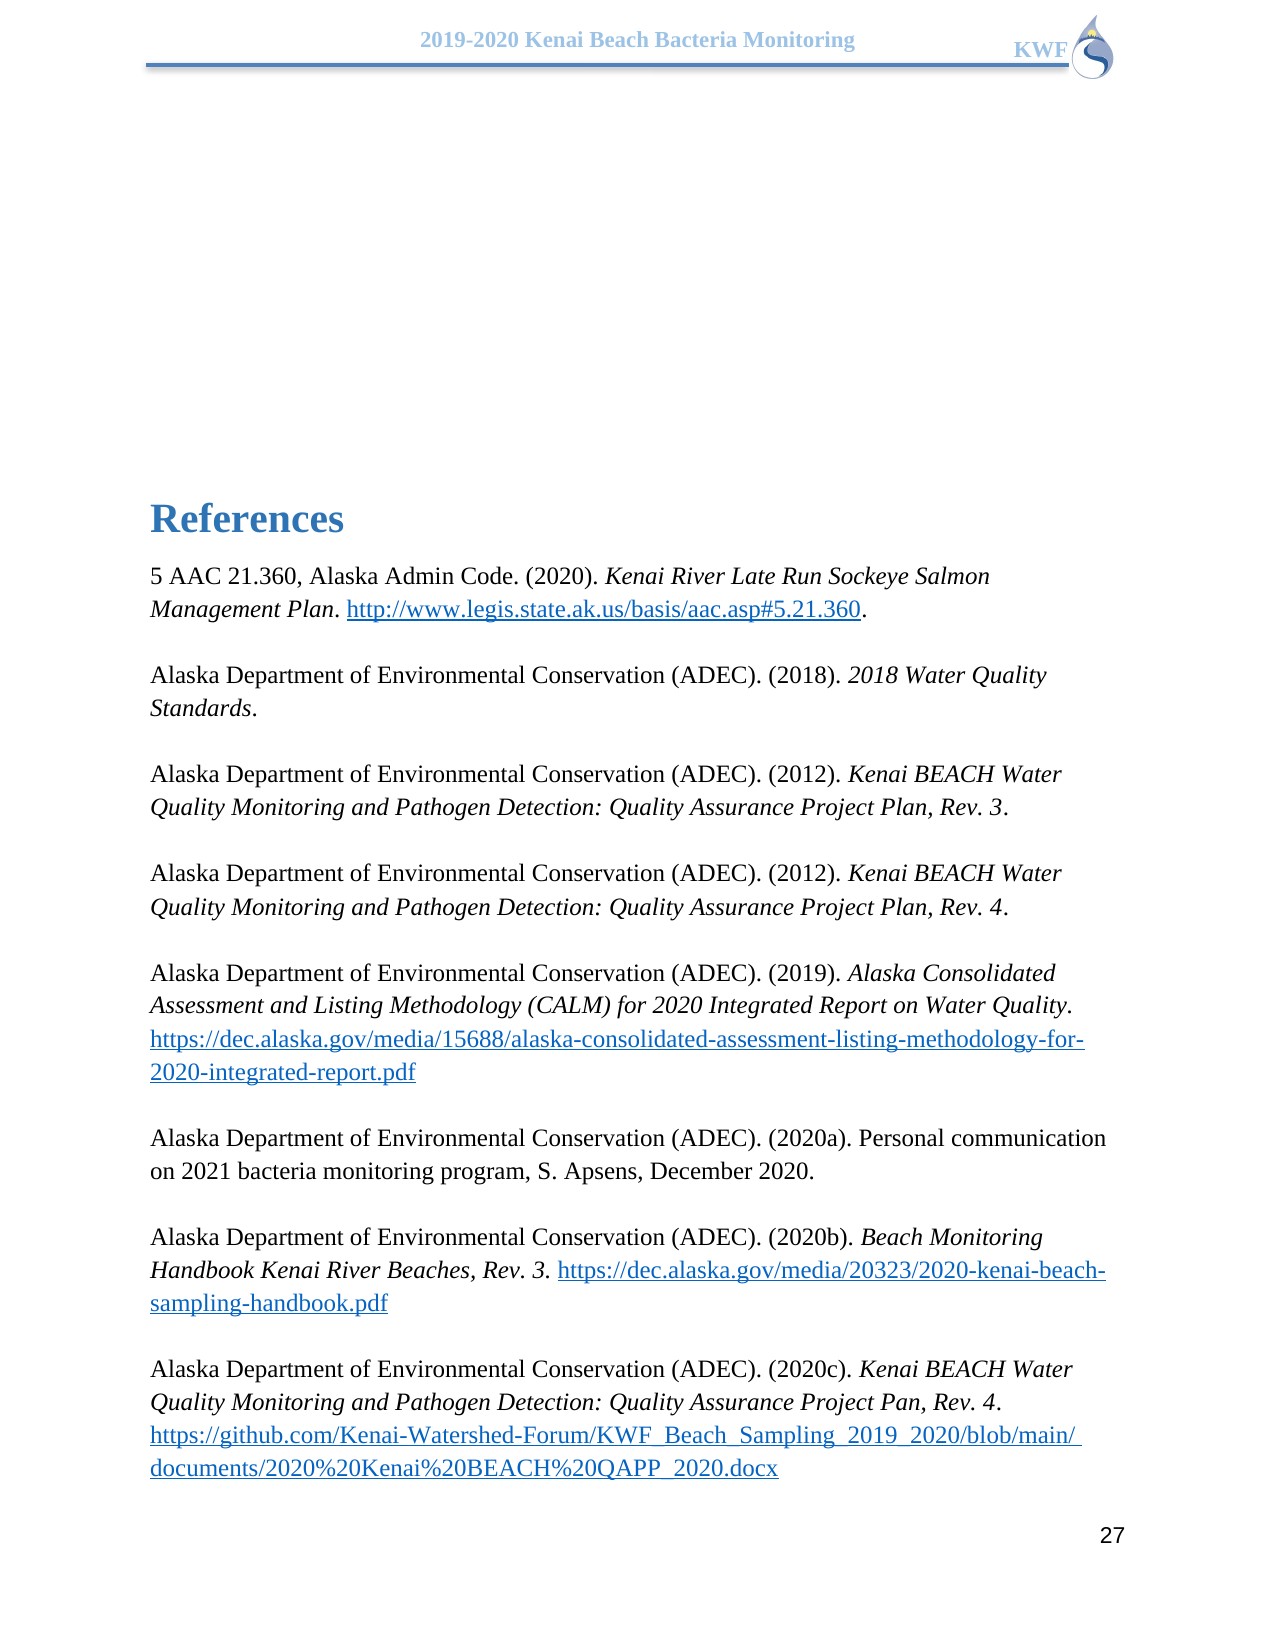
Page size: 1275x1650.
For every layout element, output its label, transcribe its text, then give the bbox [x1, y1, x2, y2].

text https://dec.alaska.gov/media/15688/alaska-consolidated-assessment-listing-methodology-for-2020-integrated-report.pdf [150, 1024, 1125, 1085]
text Alaska Department of Environmental Conservation (ADEC). (2012). Kenai BEACH Water Quality Monitoring and Pathogen Detection: Quality Assurance Project Plan, Rev. 4. [150, 858, 1125, 920]
text Alaska Department of Environmental Conservation (ADEC). (2020b). Beach Monitoring Handbook Kenai River Beaches, Rev. 3. https://dec.alaska.gov/media/20323/2020-kenai-beach-sampling-handbook.pdf [150, 1222, 1125, 1317]
text Alaska Department of Environmental Conservation (ADEC). (2019). Alaska Consolidated Assessment and Listing Methodology (CALM) for 2020 Integrated Report on Water Quality. [150, 958, 1125, 1019]
subtitle References [150, 494, 1125, 542]
text Alaska Department of Environmental Conservation (ADEC). (2018). 2018 Water Quality Standards. [150, 660, 1125, 722]
picture [1069, 13, 1118, 79]
text Alaska Department of Environmental Conservation (ADEC). (2012). Kenai BEACH Water Quality Monitoring and Pathogen Detection: Quality Assurance Project Plan, Rev. 3. [150, 759, 1125, 821]
text 5 AAC 21.360, Alaska Admin Code. (2020). Kenai River Late Run Sockeye Salmon Management Plan. http://www.legis.state.ak.us/basis/aac.asp#5.21.360. [150, 561, 1125, 623]
text Alaska Department of Environmental Conservation (ADEC). (2020c). Kenai BEACH Water Quality Monitoring and Pathogen Detection: Quality Assurance Project Pan, Rev. 4. [150, 1354, 1125, 1416]
text Alaska Department of Environmental Conservation (ADEC). (2020a). Personal communication on 2021 bacteria monitoring program, S. Apsens, December 2020. [150, 1123, 1125, 1184]
text https://github.com/Kenai-Watershed-Forum/KWF_Beach_Sampling_2019_2020/blob/main/ documents/2020%20Kenai%20BEACH%20QAPP_2020.docx [150, 1420, 1125, 1482]
